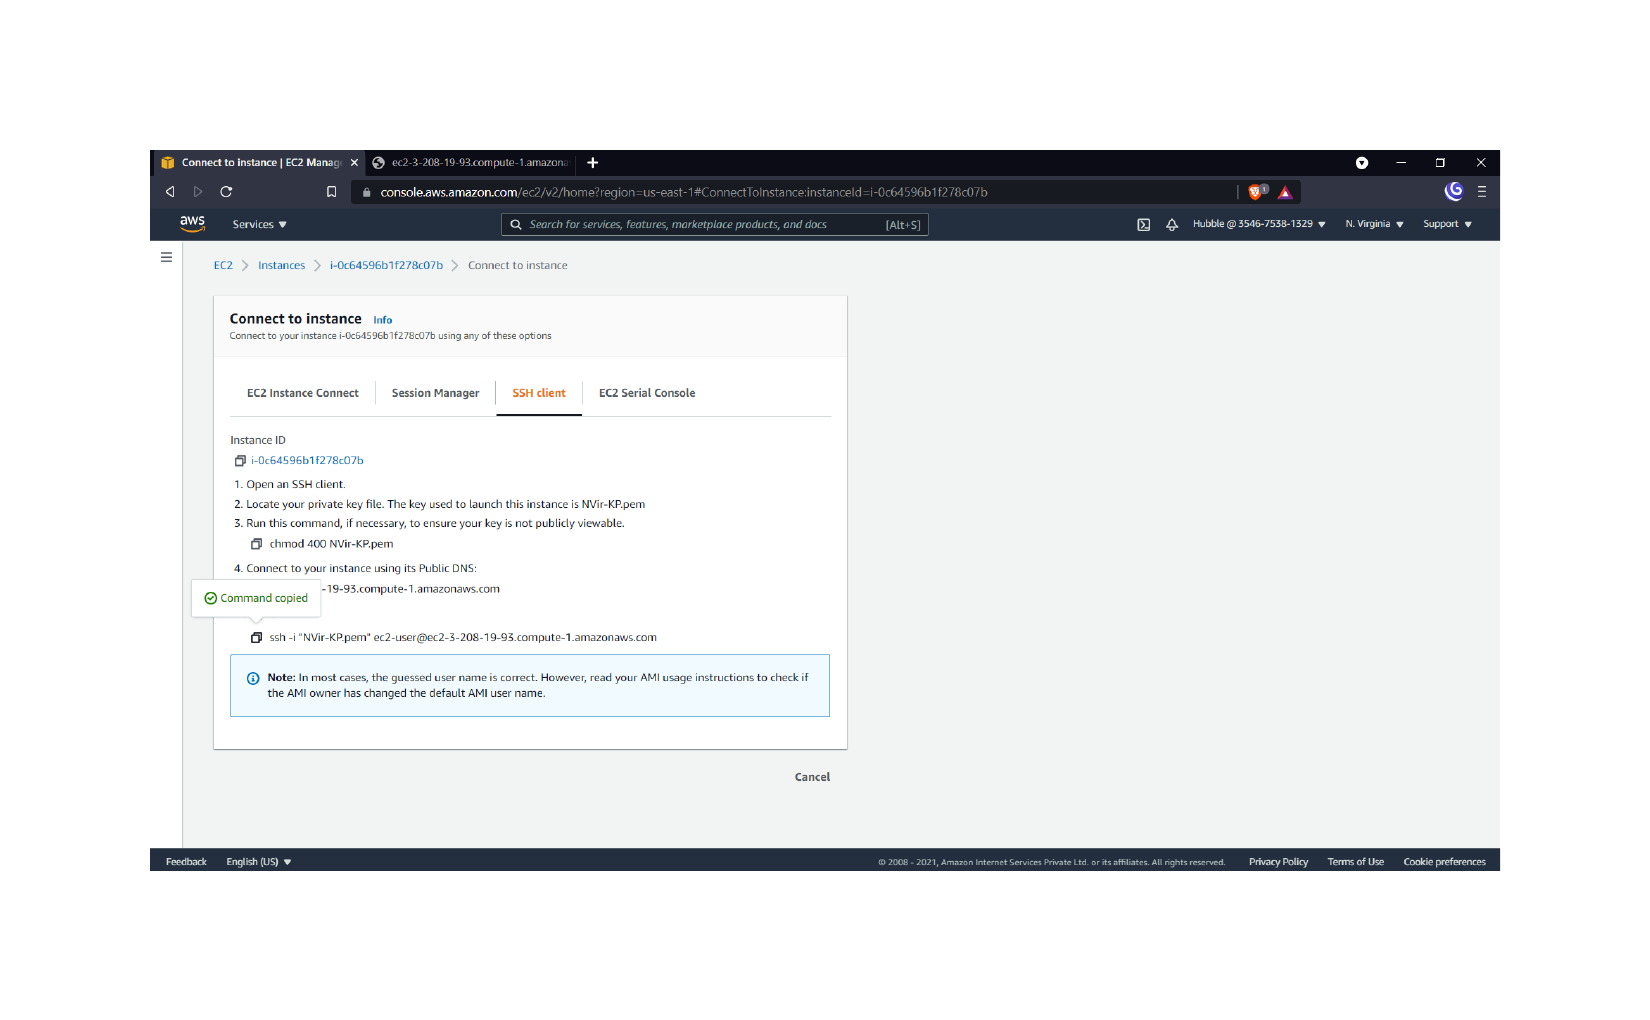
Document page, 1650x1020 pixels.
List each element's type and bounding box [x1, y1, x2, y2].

picture [150, 150, 1500, 871]
